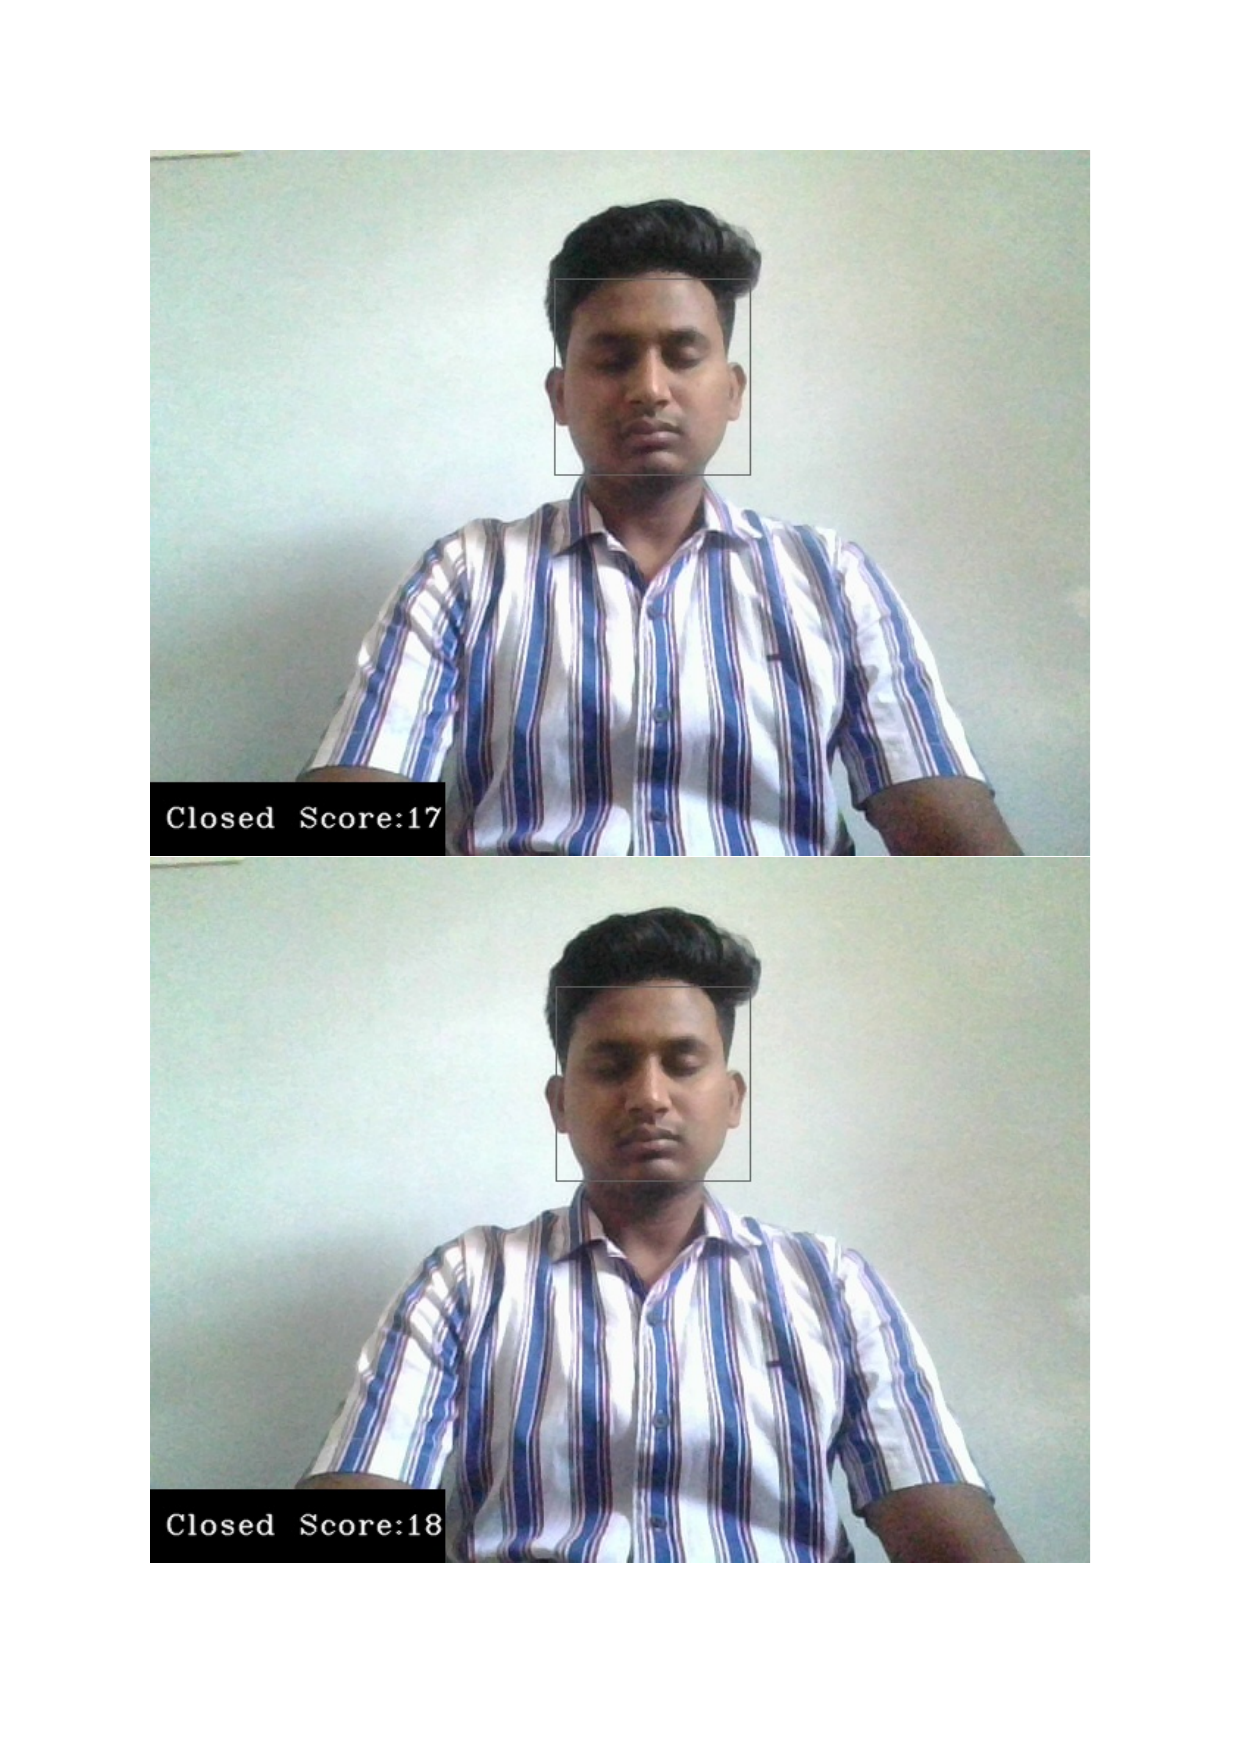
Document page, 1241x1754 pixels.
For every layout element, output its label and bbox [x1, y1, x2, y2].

picture [150, 150, 1091, 856]
picture [150, 857, 1091, 1563]
